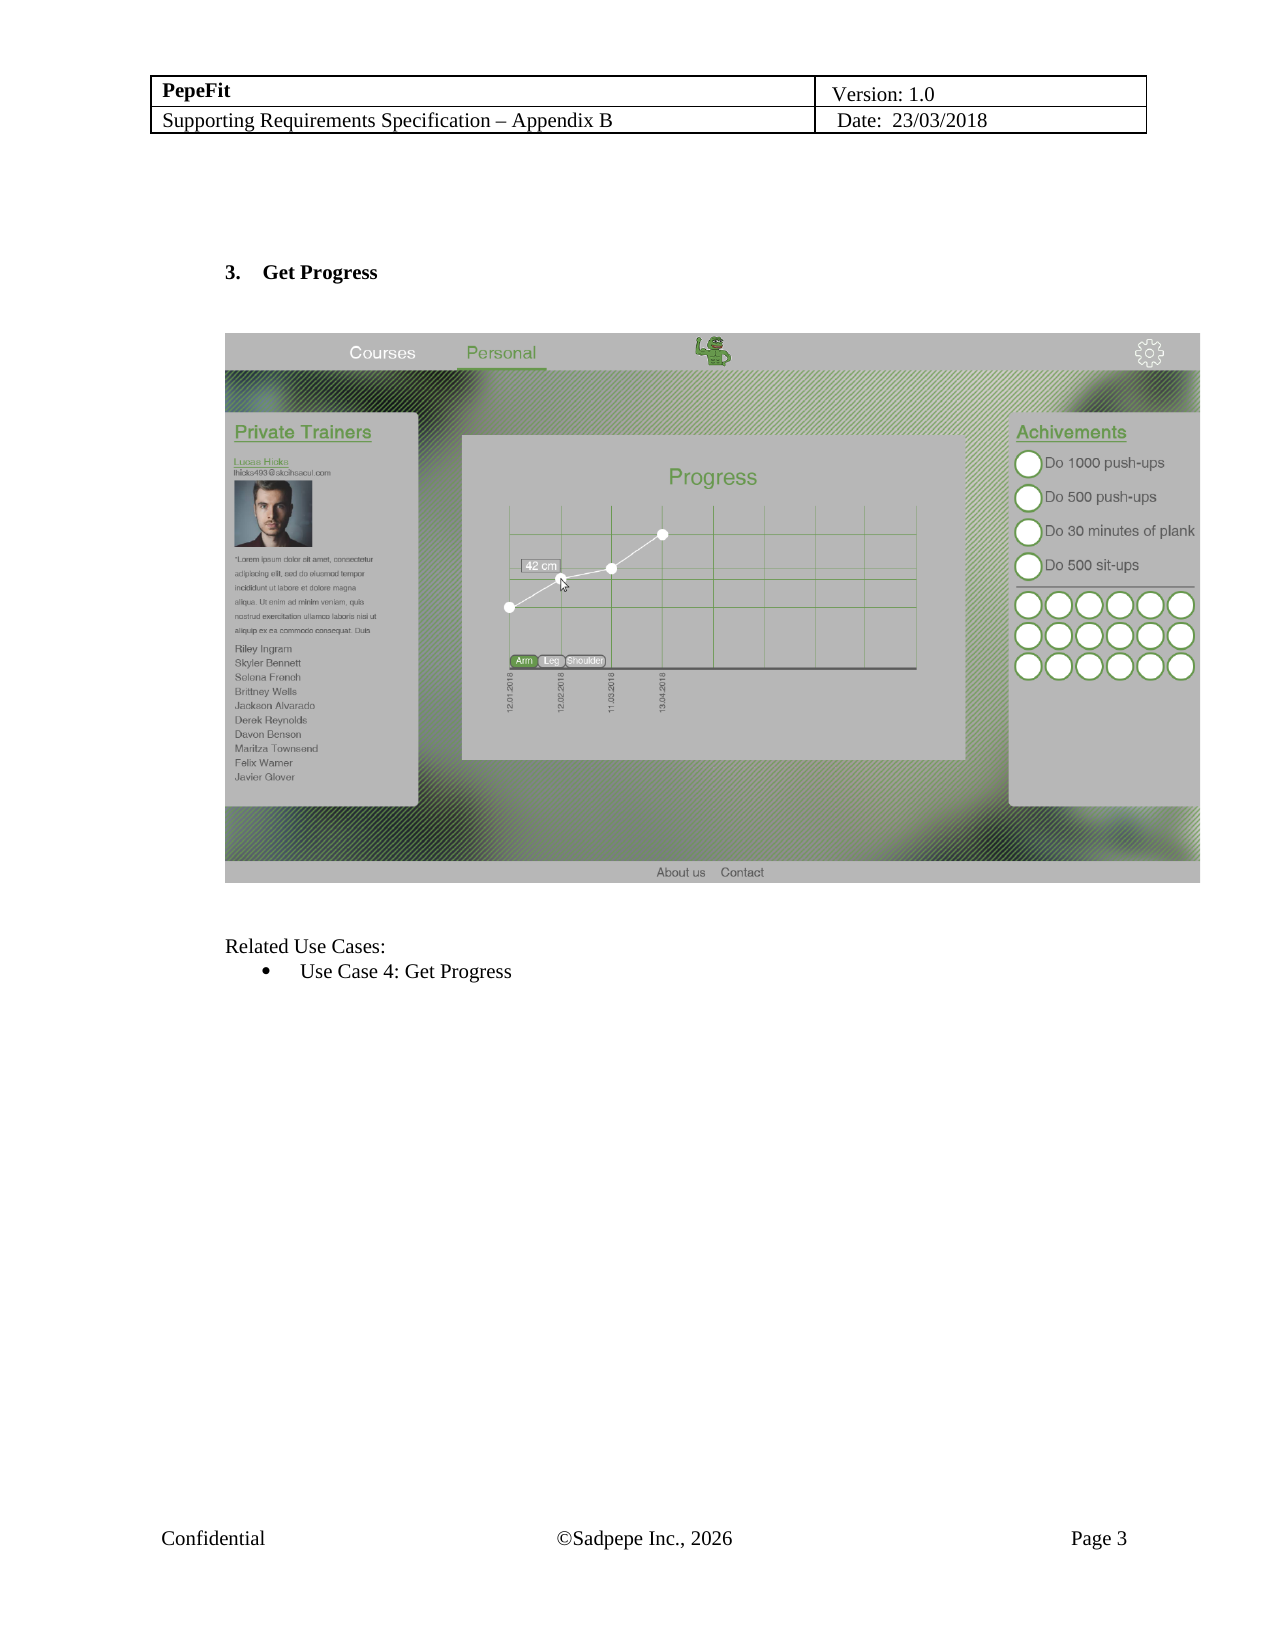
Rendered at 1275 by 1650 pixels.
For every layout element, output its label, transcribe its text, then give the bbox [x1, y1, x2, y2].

text Related Use Cases: [225, 933, 1125, 958]
list Get Progress [225, 259, 1125, 284]
picture [225, 333, 1200, 883]
list Use Case 4: Get Progress [262, 958, 1125, 983]
